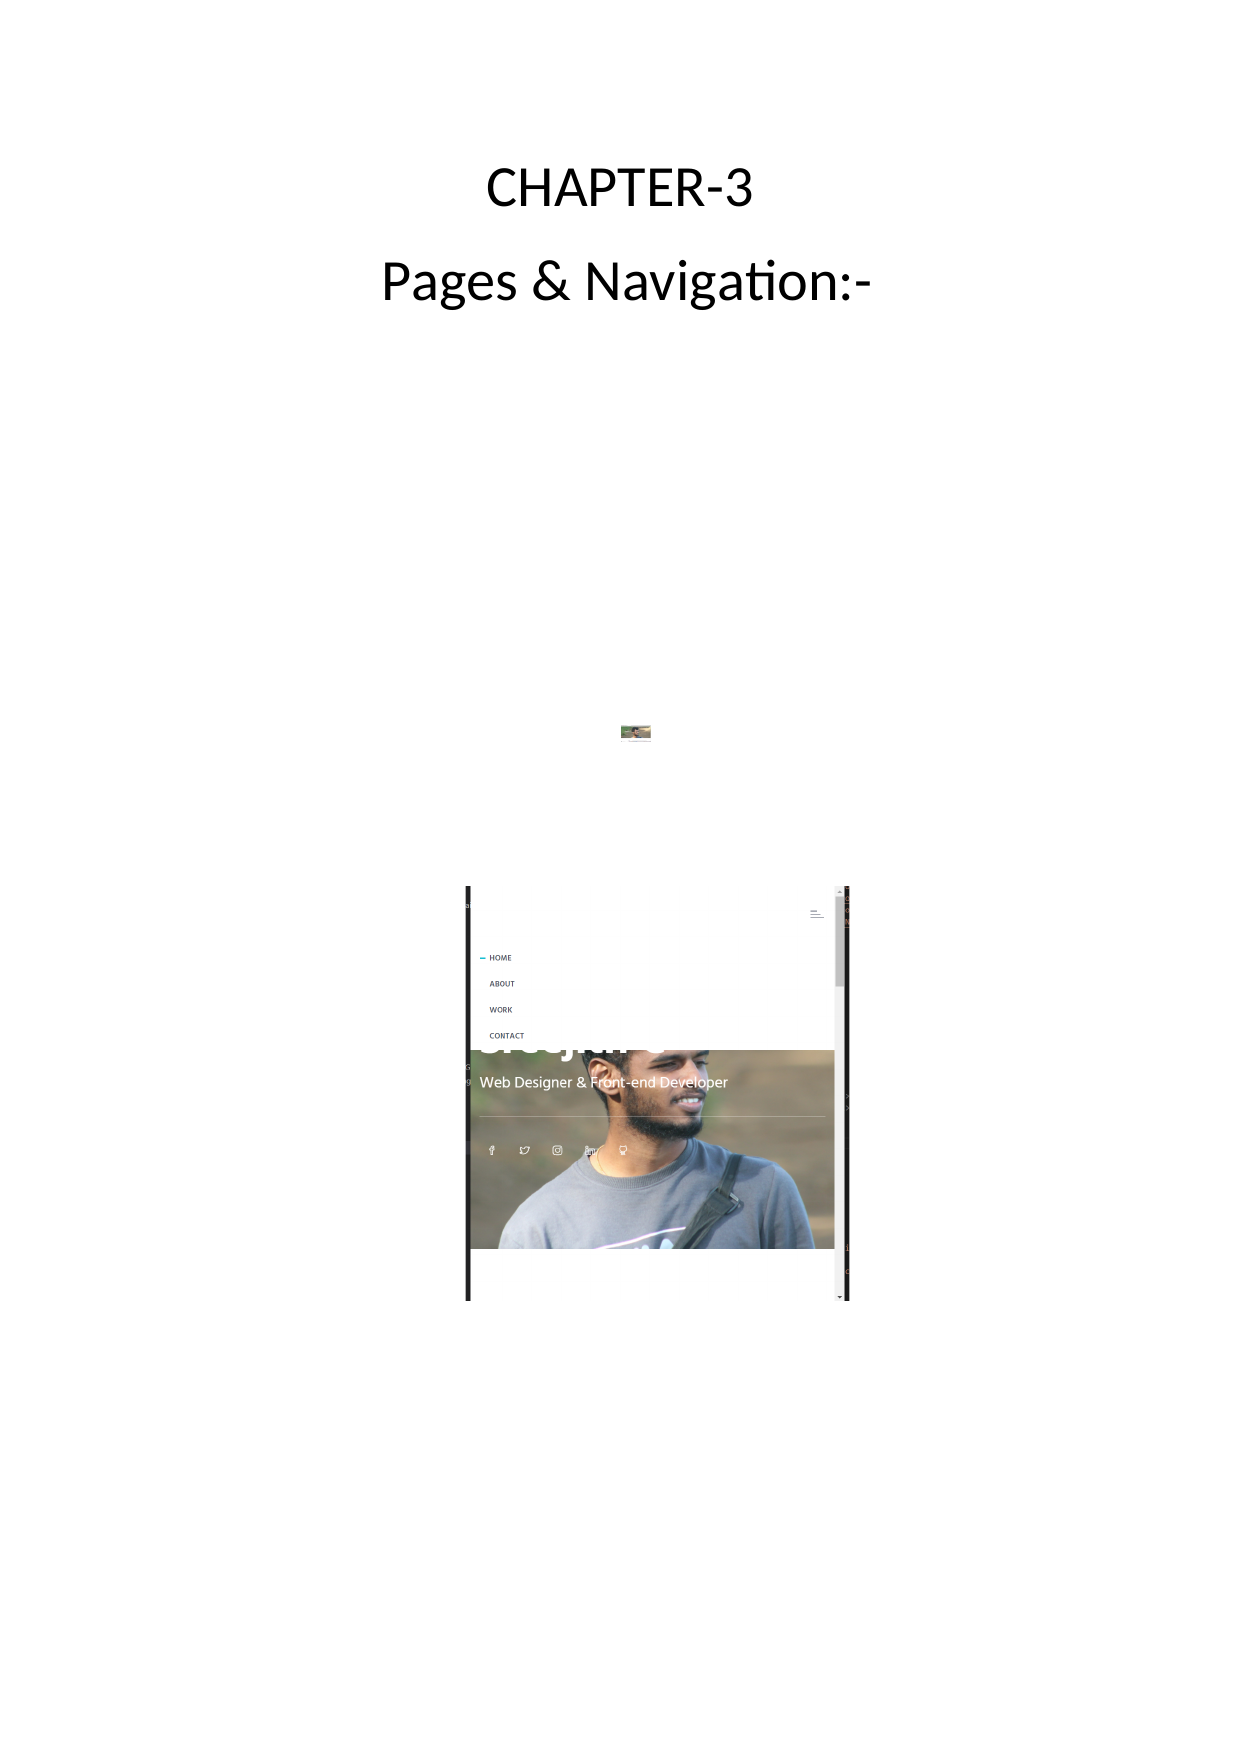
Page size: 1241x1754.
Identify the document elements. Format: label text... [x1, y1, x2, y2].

picture [621, 725, 651, 742]
text CHAPTER-3 [150, 150, 1090, 221]
text Pages & Navigation:- [150, 243, 1090, 315]
picture [465, 886, 850, 1301]
